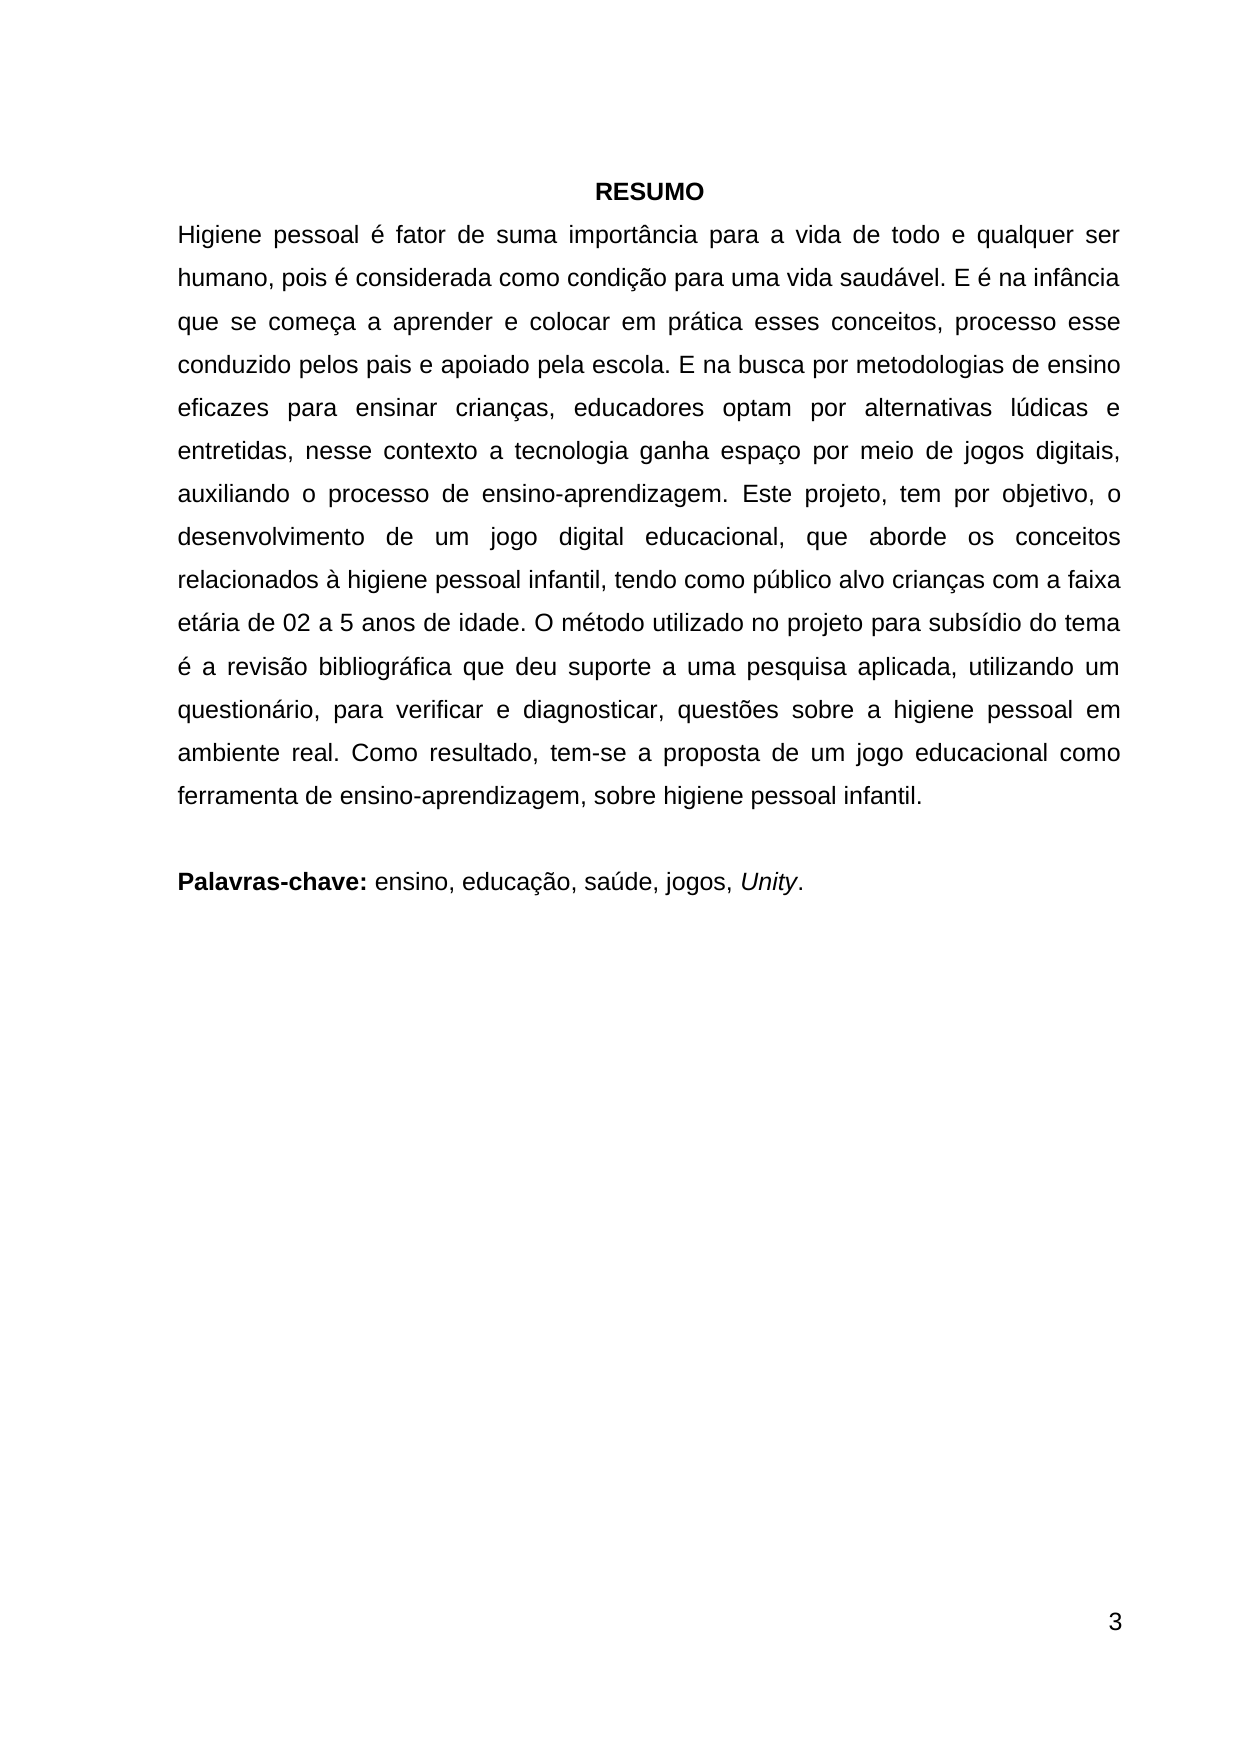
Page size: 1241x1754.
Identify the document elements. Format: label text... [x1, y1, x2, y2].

text Palavras-chave: ensino, educação, saúde, jogos, Unity. [177, 867, 1122, 896]
text Higiene pessoal é fator de suma importância para a vida de todo e qualquer ser humano, pois é considerada como condição para uma vida saudável. E é na infância que se começa a aprender e colocar em prática esses conceitos, processo esse conduzido pelos pais e apoiado pela escola. E na busca por metodologias de ensino eficazes para ensinar crianças, educadores optam por alternativas lúdicas e entretidas, nesse contexto a tecnologia ganha espaço por meio de jogos digitais, auxiliando o processo de ensino-aprendizagem. Este projeto, tem por objetivo, o desenvolvimento de um jogo digital educacional, que aborde os conceitos relacionados à higiene pessoal infantil, tendo como público alvo crianças com a faixa etária de 02 a 5 anos de idade. O método utilizado no projeto para subsídio do tema é a revisão bibliográfica que deu suporte a uma pesquisa aplicada, utilizando um questionário, para verificar e diagnosticar, questões sobre a higiene pessoal em ambiente real. Como resultado, tem-se a proposta de um jogo educacional como ferramenta de ensino-aprendizagem, sobre higiene pessoal infantil. [177, 220, 1122, 810]
text RESUMO [177, 177, 1122, 206]
